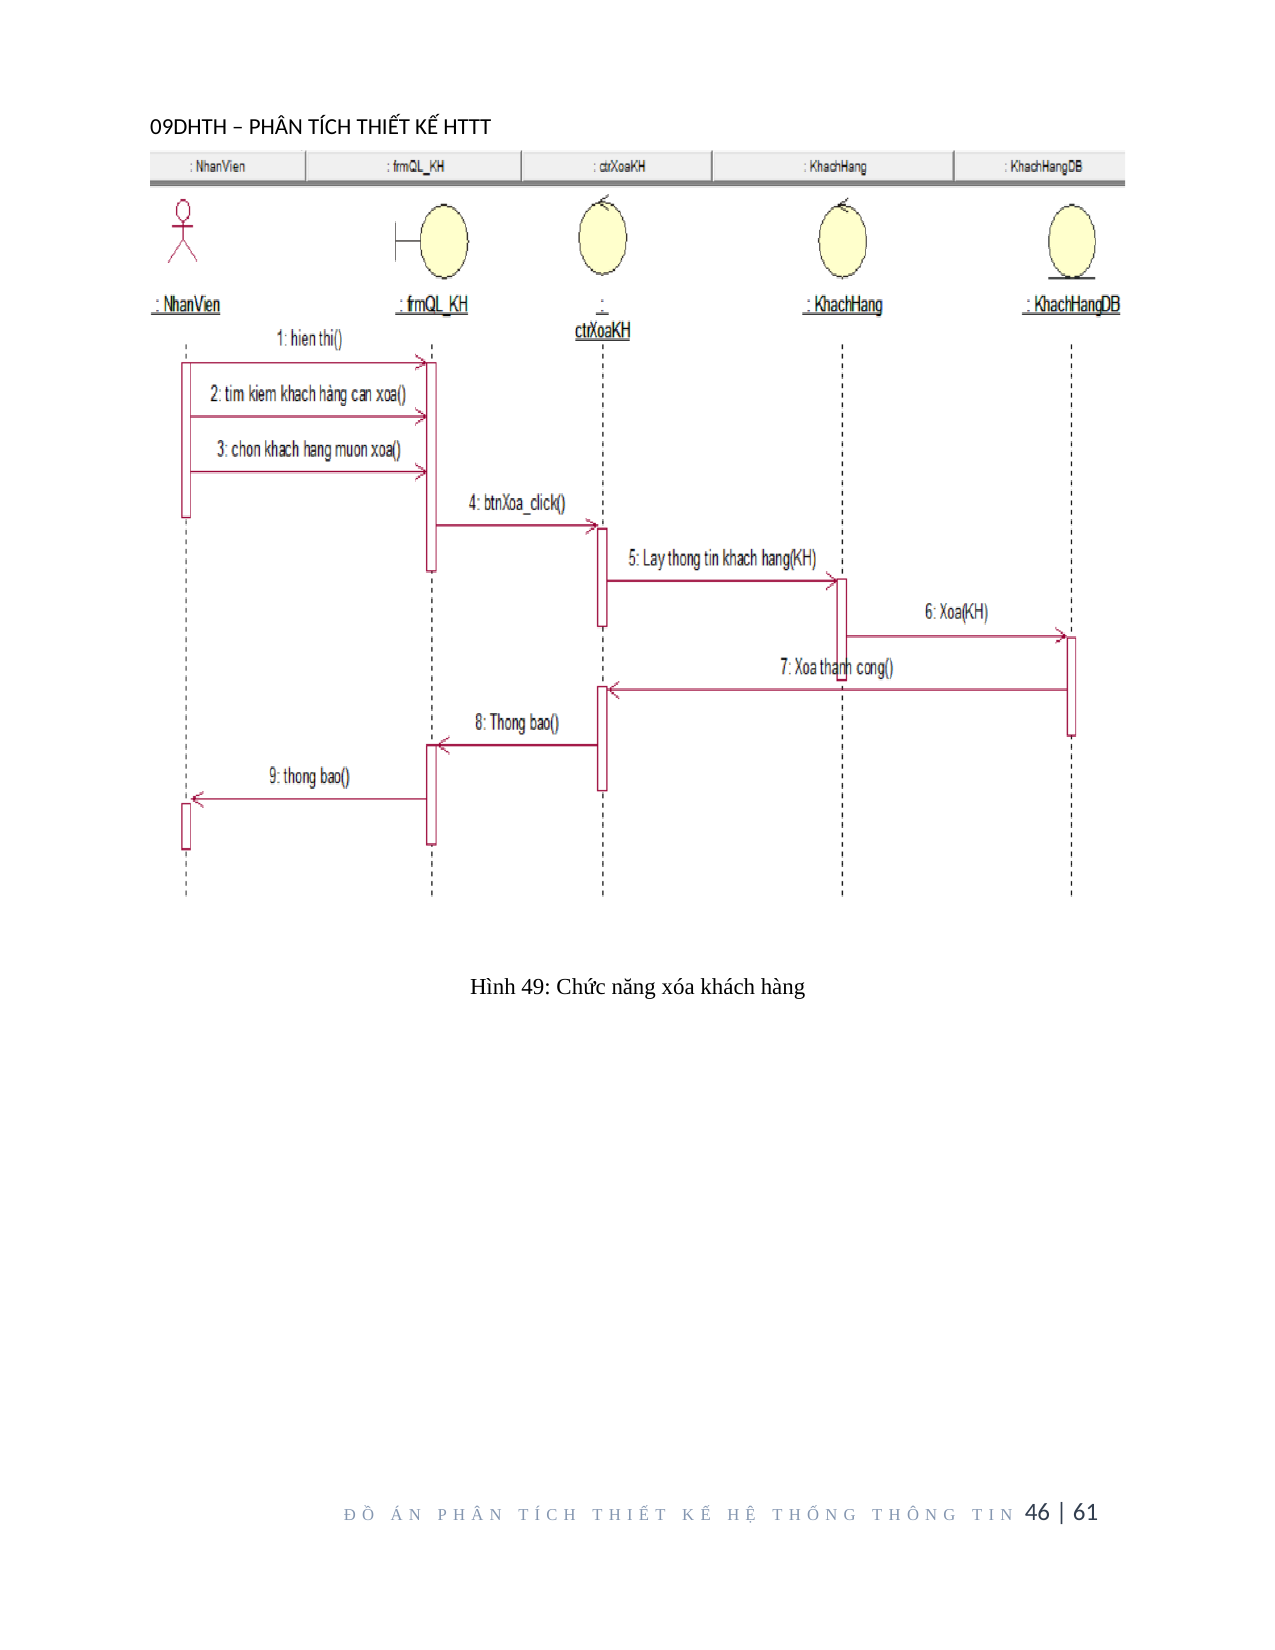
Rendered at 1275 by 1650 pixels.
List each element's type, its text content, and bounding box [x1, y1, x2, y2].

text Hình 49: Chức năng xóa khách hàng [150, 973, 1125, 1000]
picture [150, 150, 1125, 953]
